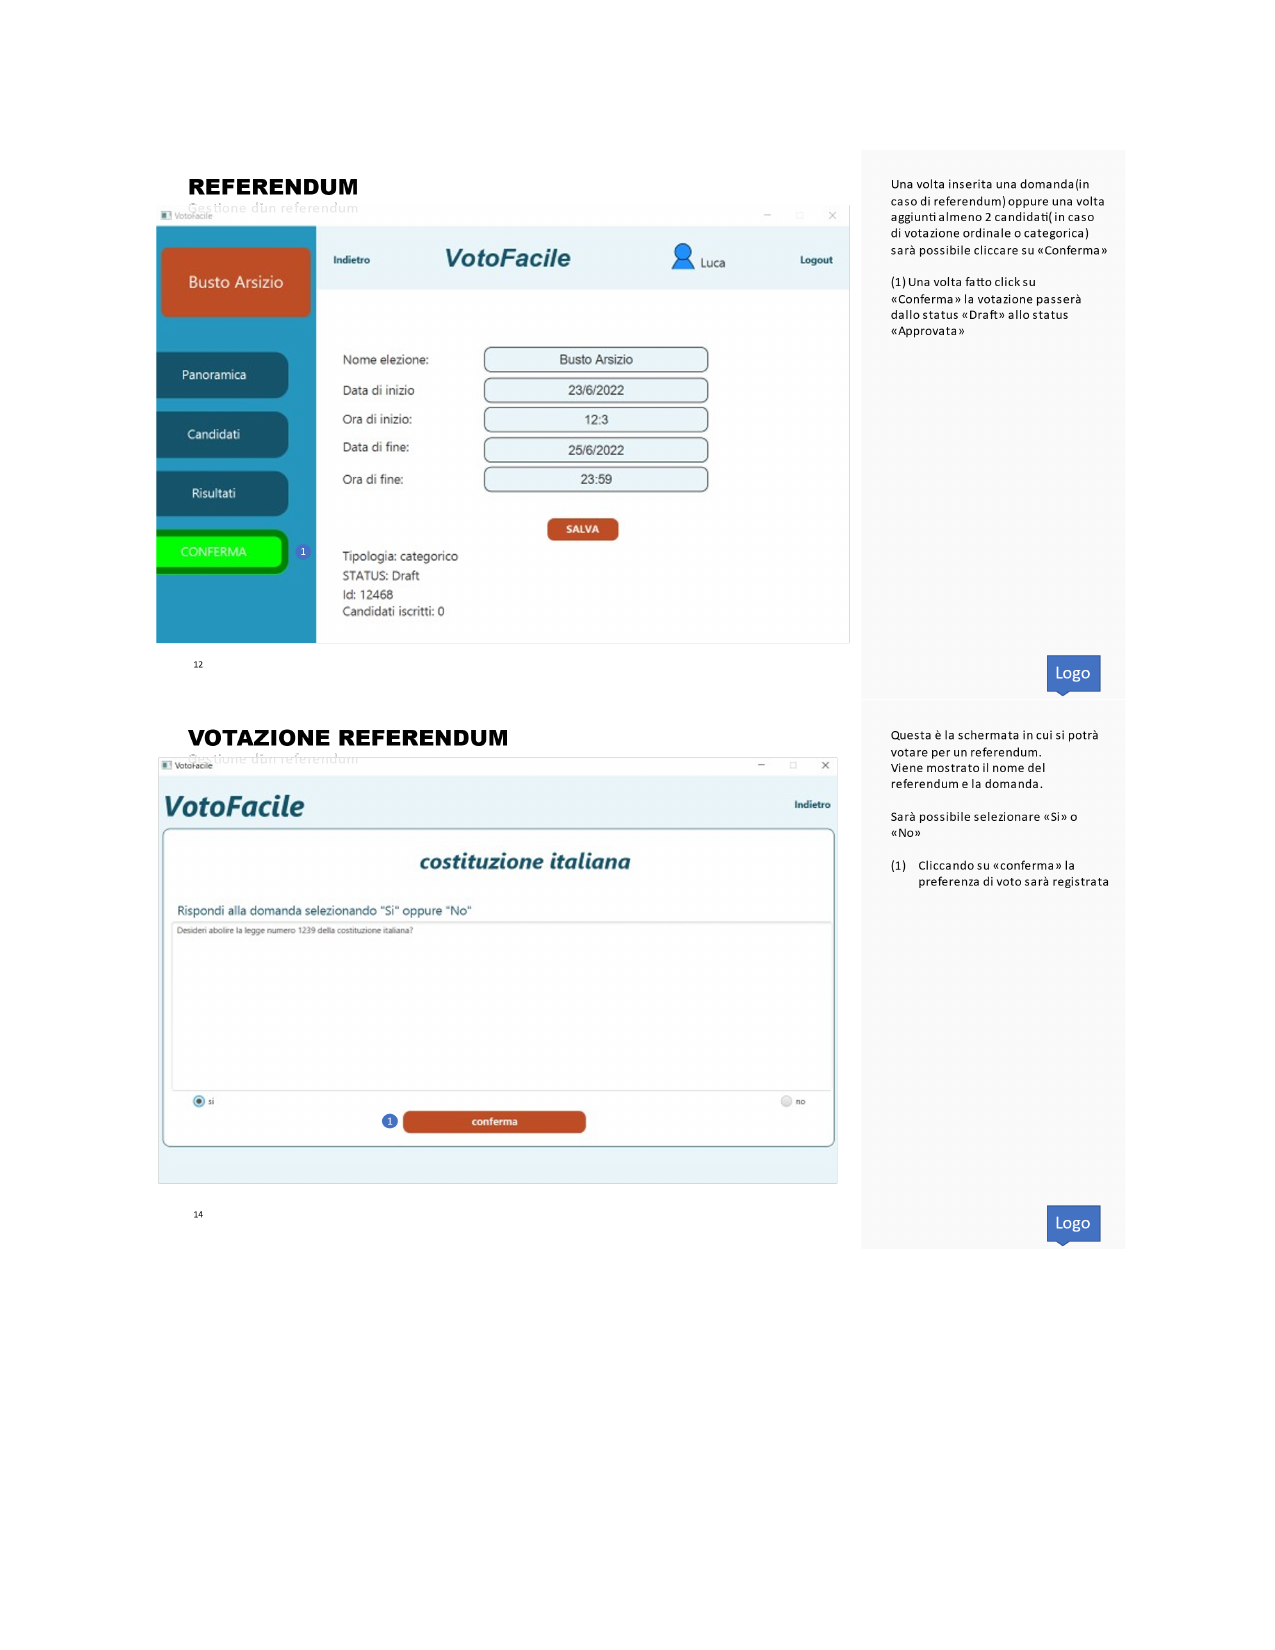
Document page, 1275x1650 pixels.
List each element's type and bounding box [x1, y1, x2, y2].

picture [150, 700, 1125, 1249]
picture [150, 150, 1125, 699]
